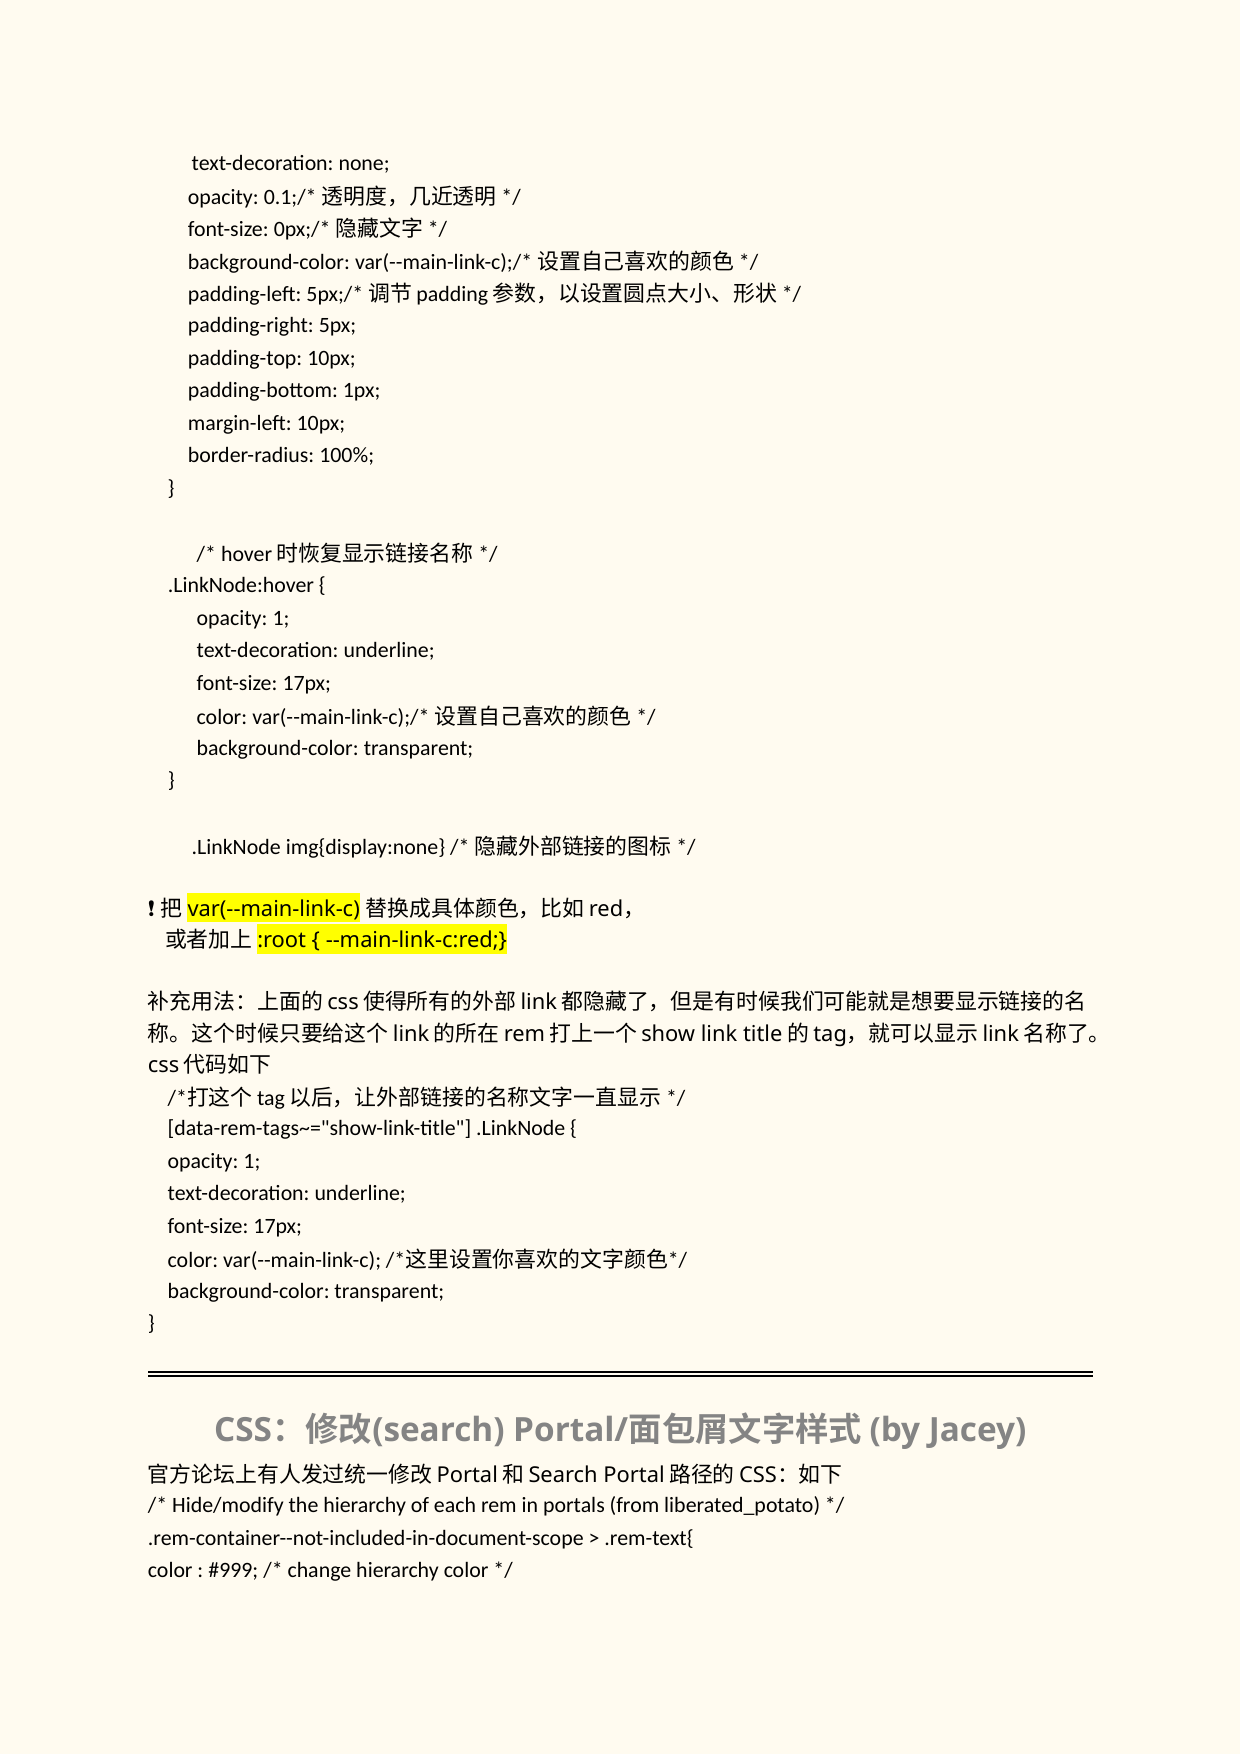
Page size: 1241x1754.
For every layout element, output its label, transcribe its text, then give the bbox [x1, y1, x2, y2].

text margin-left: 10px; [148, 406, 1093, 438]
text /*打这个tag以后，让外部链接的名称文字一直显示 */ [148, 1079, 1093, 1112]
text opacity: 1; [148, 601, 1093, 633]
text text-decoration: underline; [148, 633, 1093, 666]
text } [148, 471, 1093, 503]
text padding-top: 10px; [148, 341, 1093, 373]
text color : #999; /* change hierarchy color */ [148, 1554, 1093, 1586]
text background-color: transparent; [148, 1274, 1093, 1307]
text /* hover时恢复显示链接名称 */ [148, 536, 1093, 568]
text padding-bottom: 1px; [148, 373, 1093, 406]
text .rem-container--not-included-in-document-scope > .rem-text{ [148, 1521, 1093, 1554]
text } [148, 763, 1093, 796]
text font-size: 17px; [148, 666, 1093, 698]
text .LinkNode:hover { [148, 568, 1093, 601]
text padding-right: 5px; [148, 308, 1093, 341]
text text-decoration: none; [148, 146, 1093, 178]
text .LinkNode img{display:none} /* 隐藏外部链接的图标 */ [148, 828, 1093, 861]
text color: var(--main-link-c); /*这里设置你喜欢的文字颜色*/ [148, 1242, 1093, 1274]
text opacity: 0.1;/* 透明度，几近透明 */ [148, 178, 1093, 211]
text background-color: transparent; [148, 731, 1093, 763]
text ❗ 把 var(--main-link-c) 替换成具体颜色，比如red， [148, 891, 1093, 922]
text [data-rem-tags~="show-link-title"] .LinkNode { [148, 1112, 1093, 1144]
text opacity: 1; [148, 1144, 1093, 1177]
text font-size: 0px;/* 隐藏文字 */ [148, 211, 1093, 243]
text padding-left: 5px;/* 调节padding参数，以设置圆点大小、形状 */ [148, 276, 1093, 308]
text background-color: var(--main-link-c);/* 设置自己喜欢的颜色 */ [148, 243, 1093, 276]
text 或者加上 :root { --main-link-c:red;} [148, 922, 1093, 954]
subtitle CSS：修改(search) Portal/面包屑文字样式 (by Jacey) [148, 1402, 1093, 1451]
text 官方论坛上有人发过统一修改Portal和Search Portal路径的CSS：如下 [148, 1457, 1093, 1489]
text css代码如下 [148, 1047, 1093, 1079]
text font-size: 17px; [148, 1209, 1093, 1242]
text 补充用法：上面的css使得所有的外部link都隐藏了，但是有时候我们可能就是想要显示链接的名称。这个时候只要给这个link的所在rem打上一个show link title的tag，就可以显示link名称了。 [148, 984, 1093, 1047]
text text-decoration: underline; [148, 1177, 1093, 1209]
text color: var(--main-link-c);/* 设置自己喜欢的颜色 */ [148, 698, 1093, 731]
text /* Hide/modify the hierarchy of each rem in portals (from liberated_potato) */ [148, 1489, 1093, 1521]
text } [148, 1307, 1093, 1339]
text border-radius: 100%; [148, 438, 1093, 471]
